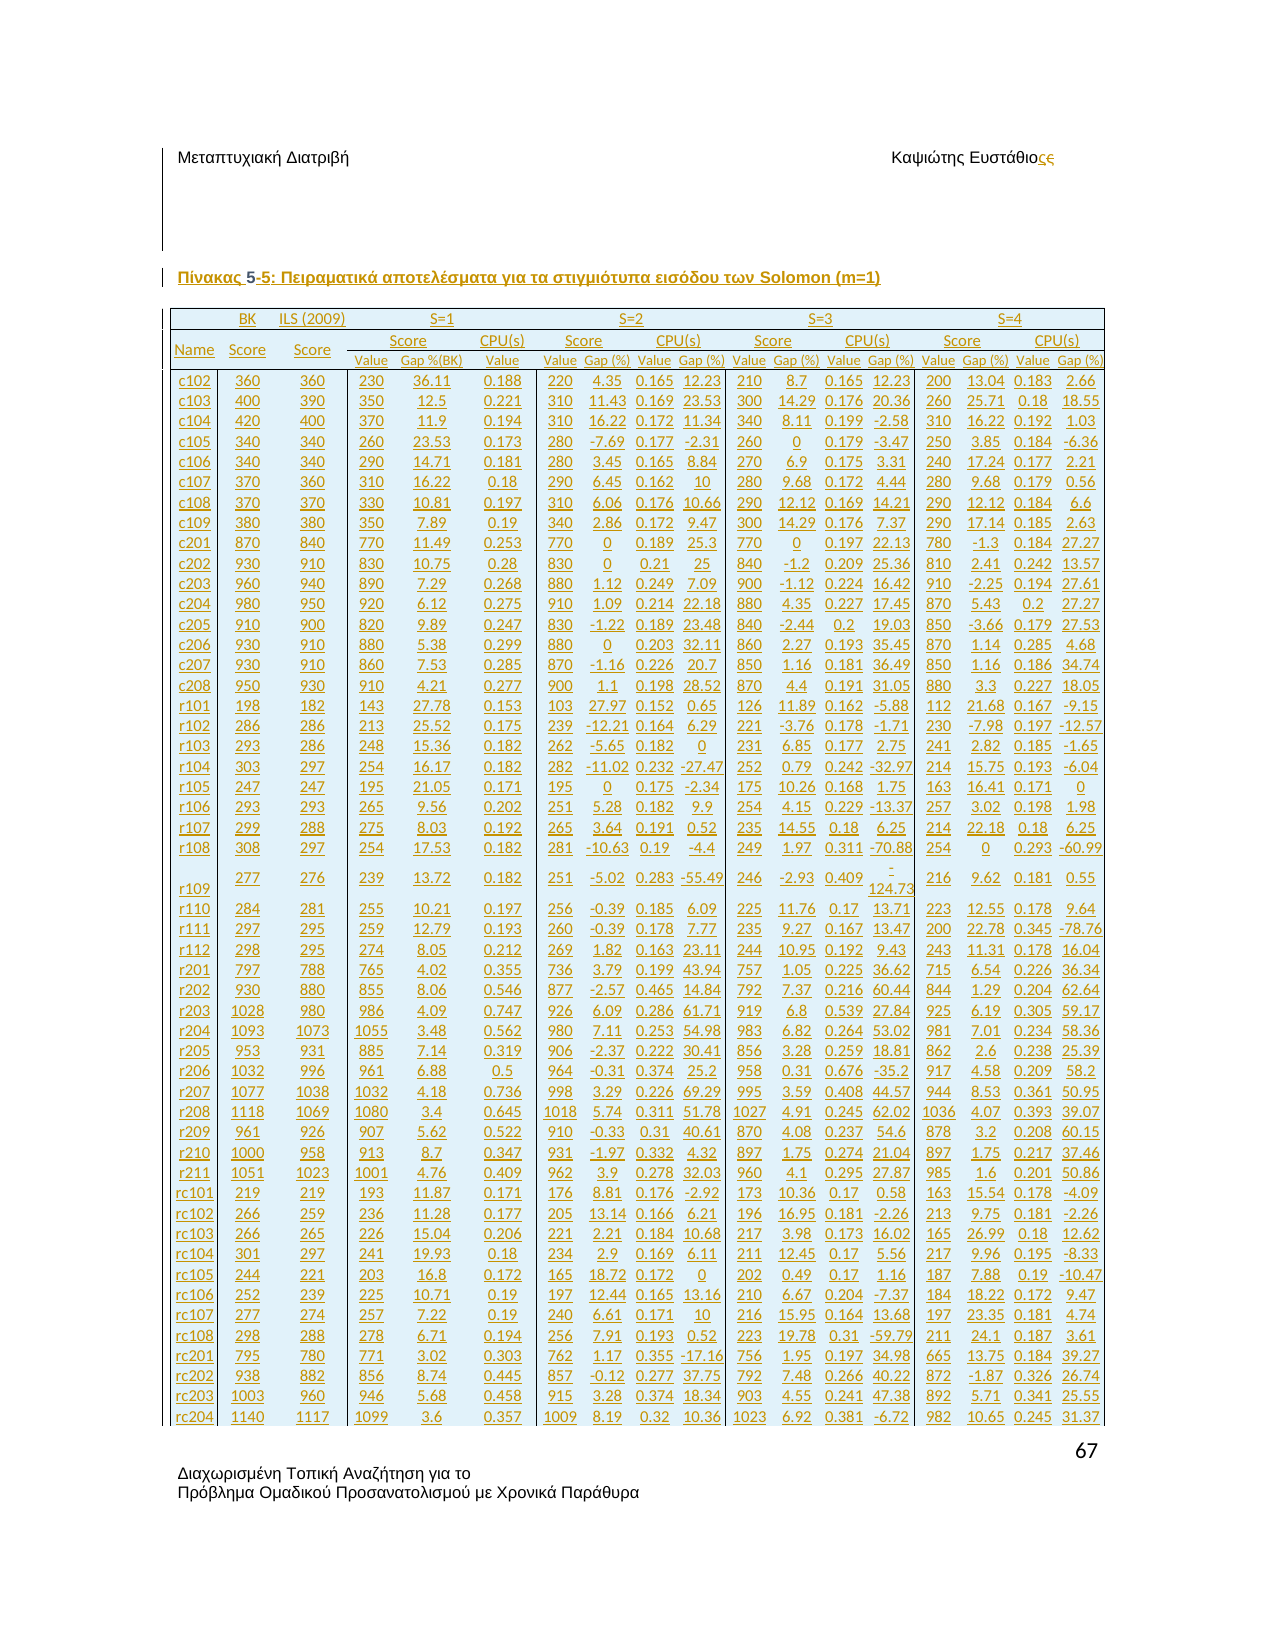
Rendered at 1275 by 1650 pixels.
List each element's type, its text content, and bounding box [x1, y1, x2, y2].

text 5 [177, 267, 1098, 287]
